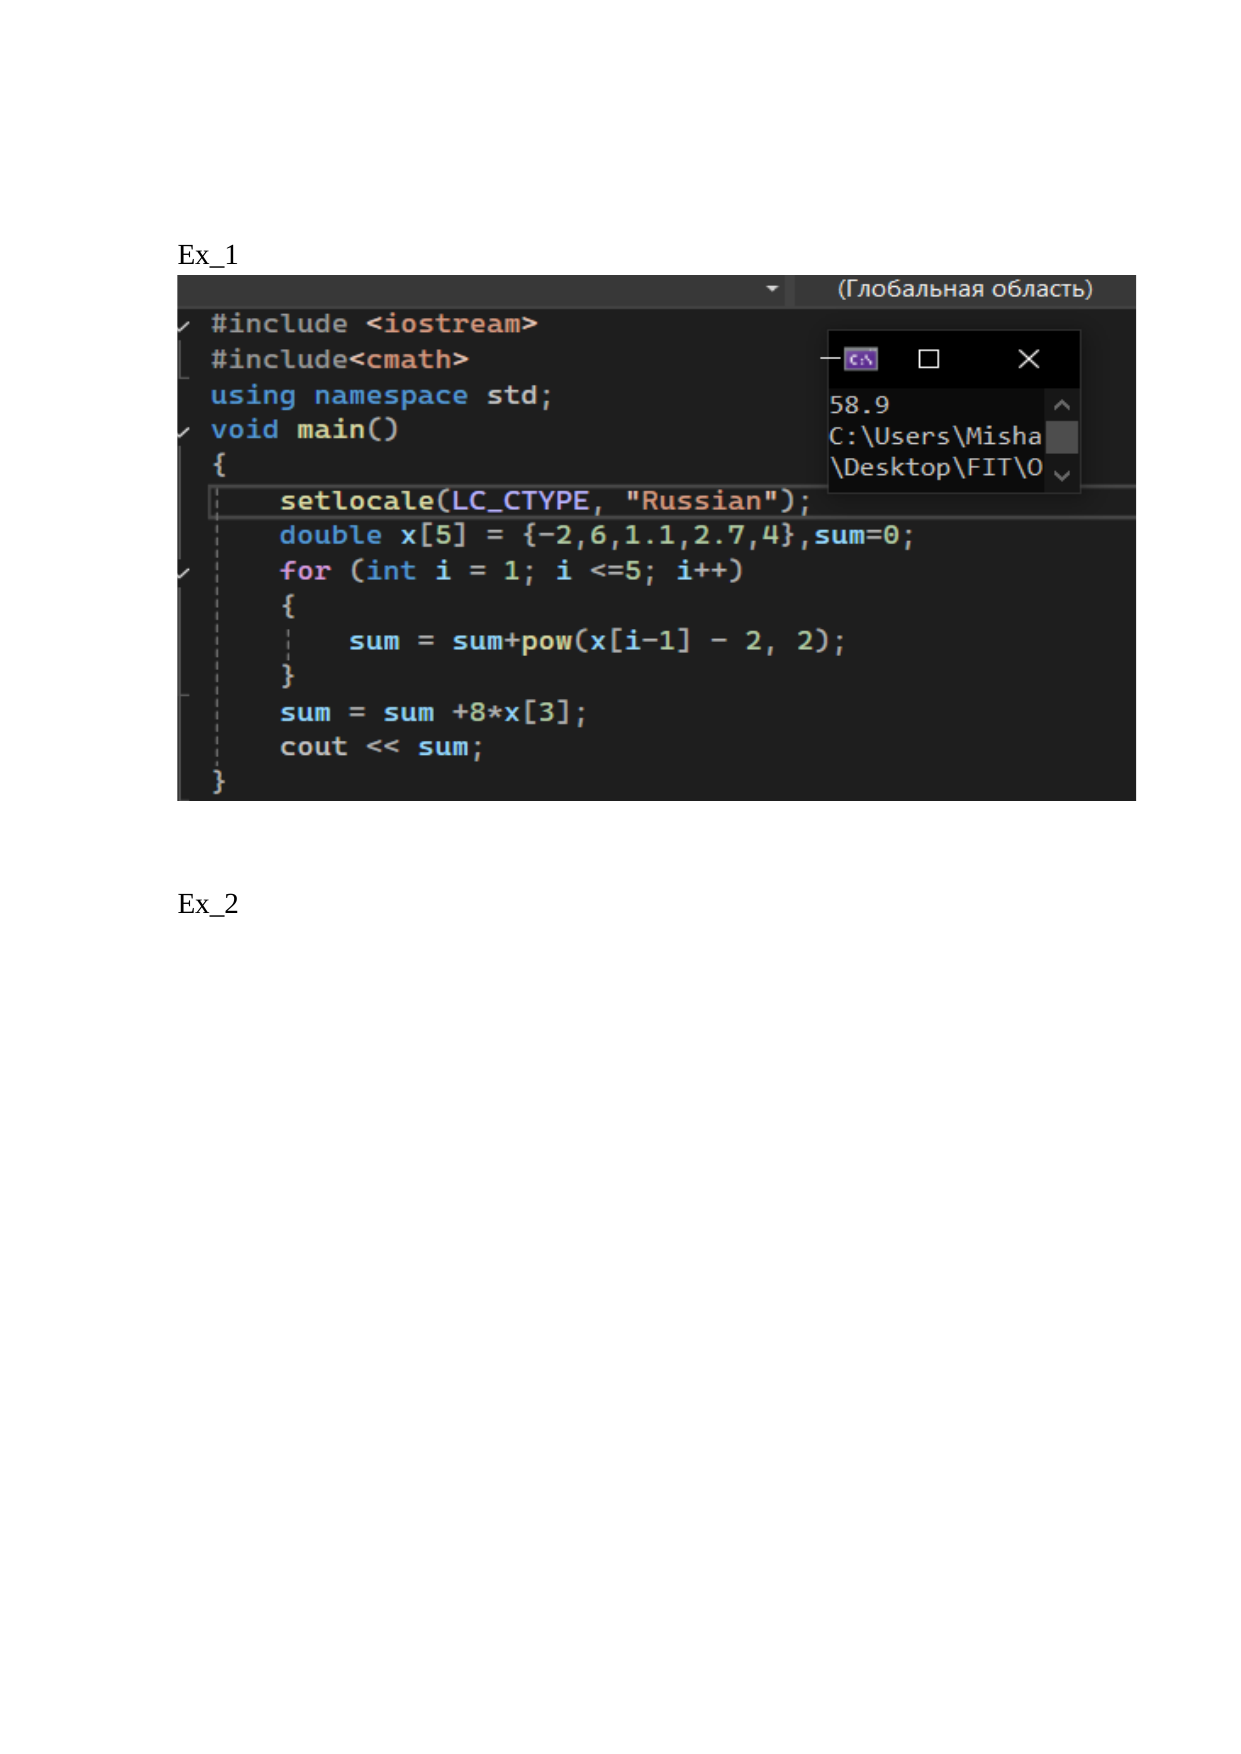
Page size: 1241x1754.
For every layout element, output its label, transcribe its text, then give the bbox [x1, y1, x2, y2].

text Ex_2 [177, 886, 1152, 919]
picture [177, 275, 1137, 801]
